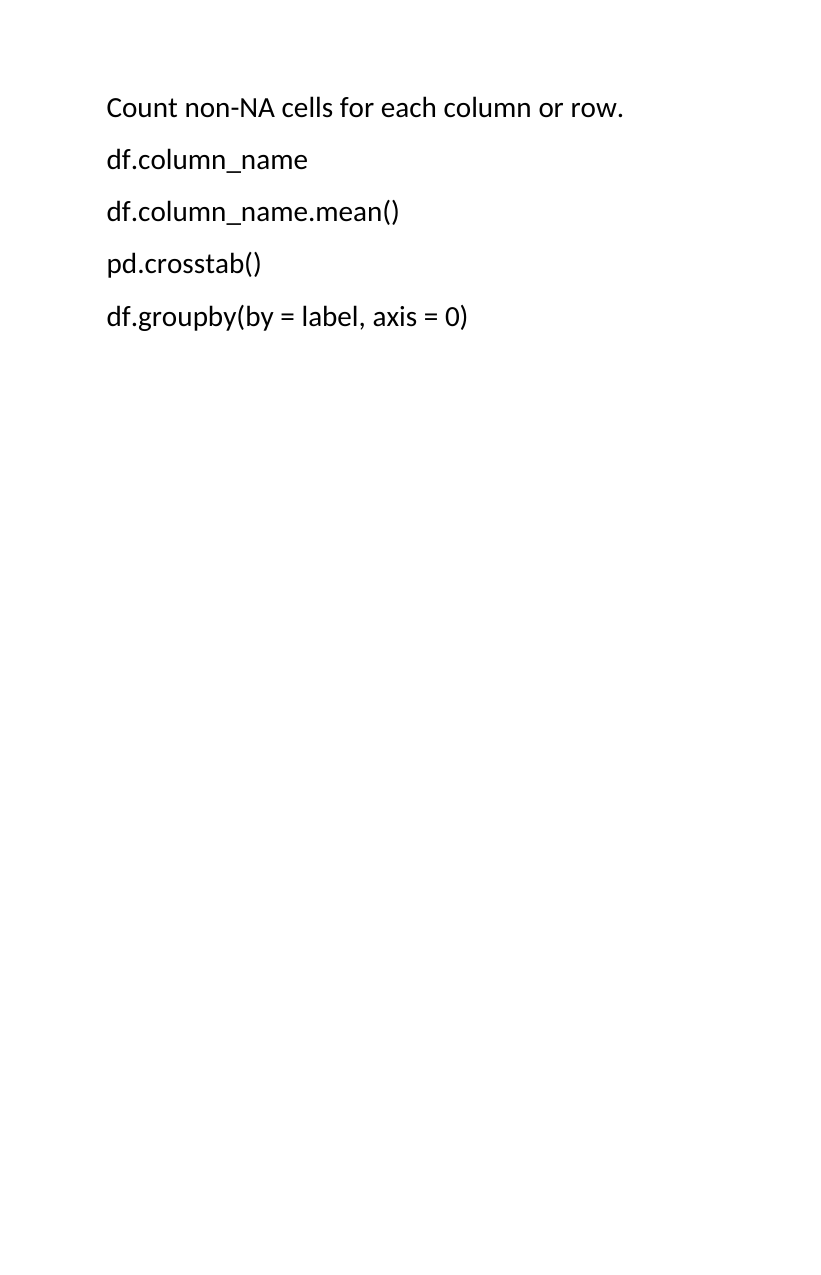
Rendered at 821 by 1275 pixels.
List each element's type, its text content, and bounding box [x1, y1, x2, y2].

text pd.crosstab() [106, 246, 714, 281]
text df.column_name.mean() [106, 193, 714, 229]
text df.column_name [106, 141, 714, 177]
text Count non-NA cells for each column or row. [106, 89, 714, 124]
text df.groupby(by = label, axis = 0) [106, 298, 714, 333]
